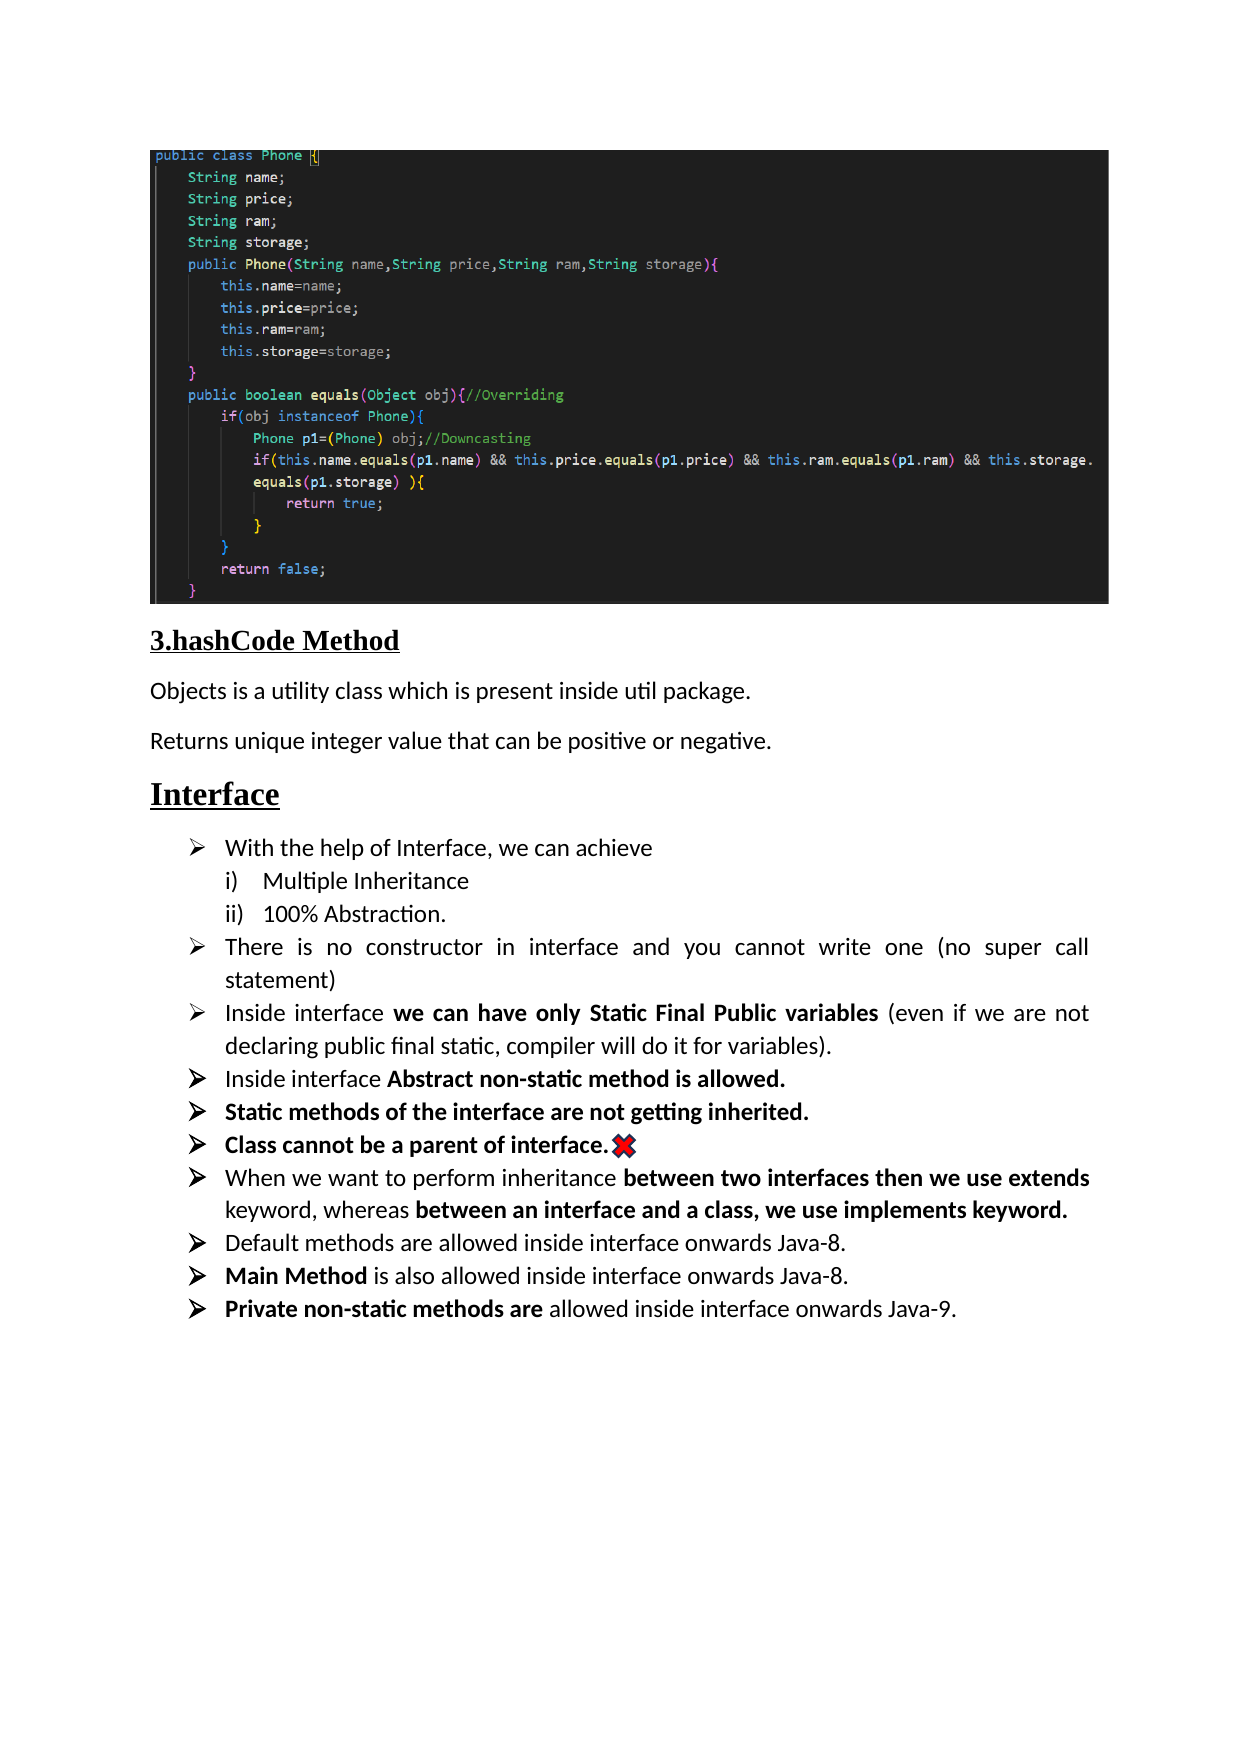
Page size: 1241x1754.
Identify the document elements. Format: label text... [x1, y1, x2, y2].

text Returns unique integer value that can be positive or negative. [150, 725, 1090, 756]
text Interface [150, 774, 1090, 813]
list Class cannot be a parent of interface. [187, 1129, 1090, 1159]
list Private non-static methods are allowed inside interface onwards Java-9. [187, 1293, 1090, 1324]
picture [150, 150, 1109, 604]
list 100% Abstraction. [225, 898, 1090, 929]
list Multiple Inheritance [225, 866, 1090, 896]
list Default methods are allowed inside interface onwards Java-8. [187, 1228, 1090, 1258]
list Main Method is also allowed inside interface onwards Java-8. [187, 1261, 1090, 1291]
list With the help of Interface, we can achieve [187, 833, 1090, 863]
list Inside interface Abstract non-static method is allowed. [187, 1063, 1090, 1093]
list Static methods of the interface are not getting inherited. [187, 1096, 1090, 1126]
list When we want to perform inheritance between two interfaces then we use extends keyword, whereas between an interface and a class, we use implements keyword. [187, 1162, 1090, 1225]
text 3.hashCode Method [150, 623, 1090, 656]
list Inside interface we can have only Static Final Public variables (even if we are not declaring public final static, compiler will do it for variables). [187, 997, 1090, 1061]
text Objects is a utility class which is present inside util package. [150, 675, 1090, 706]
list There is no constructor in interface and you cannot write one (no super call statement) [187, 931, 1090, 995]
